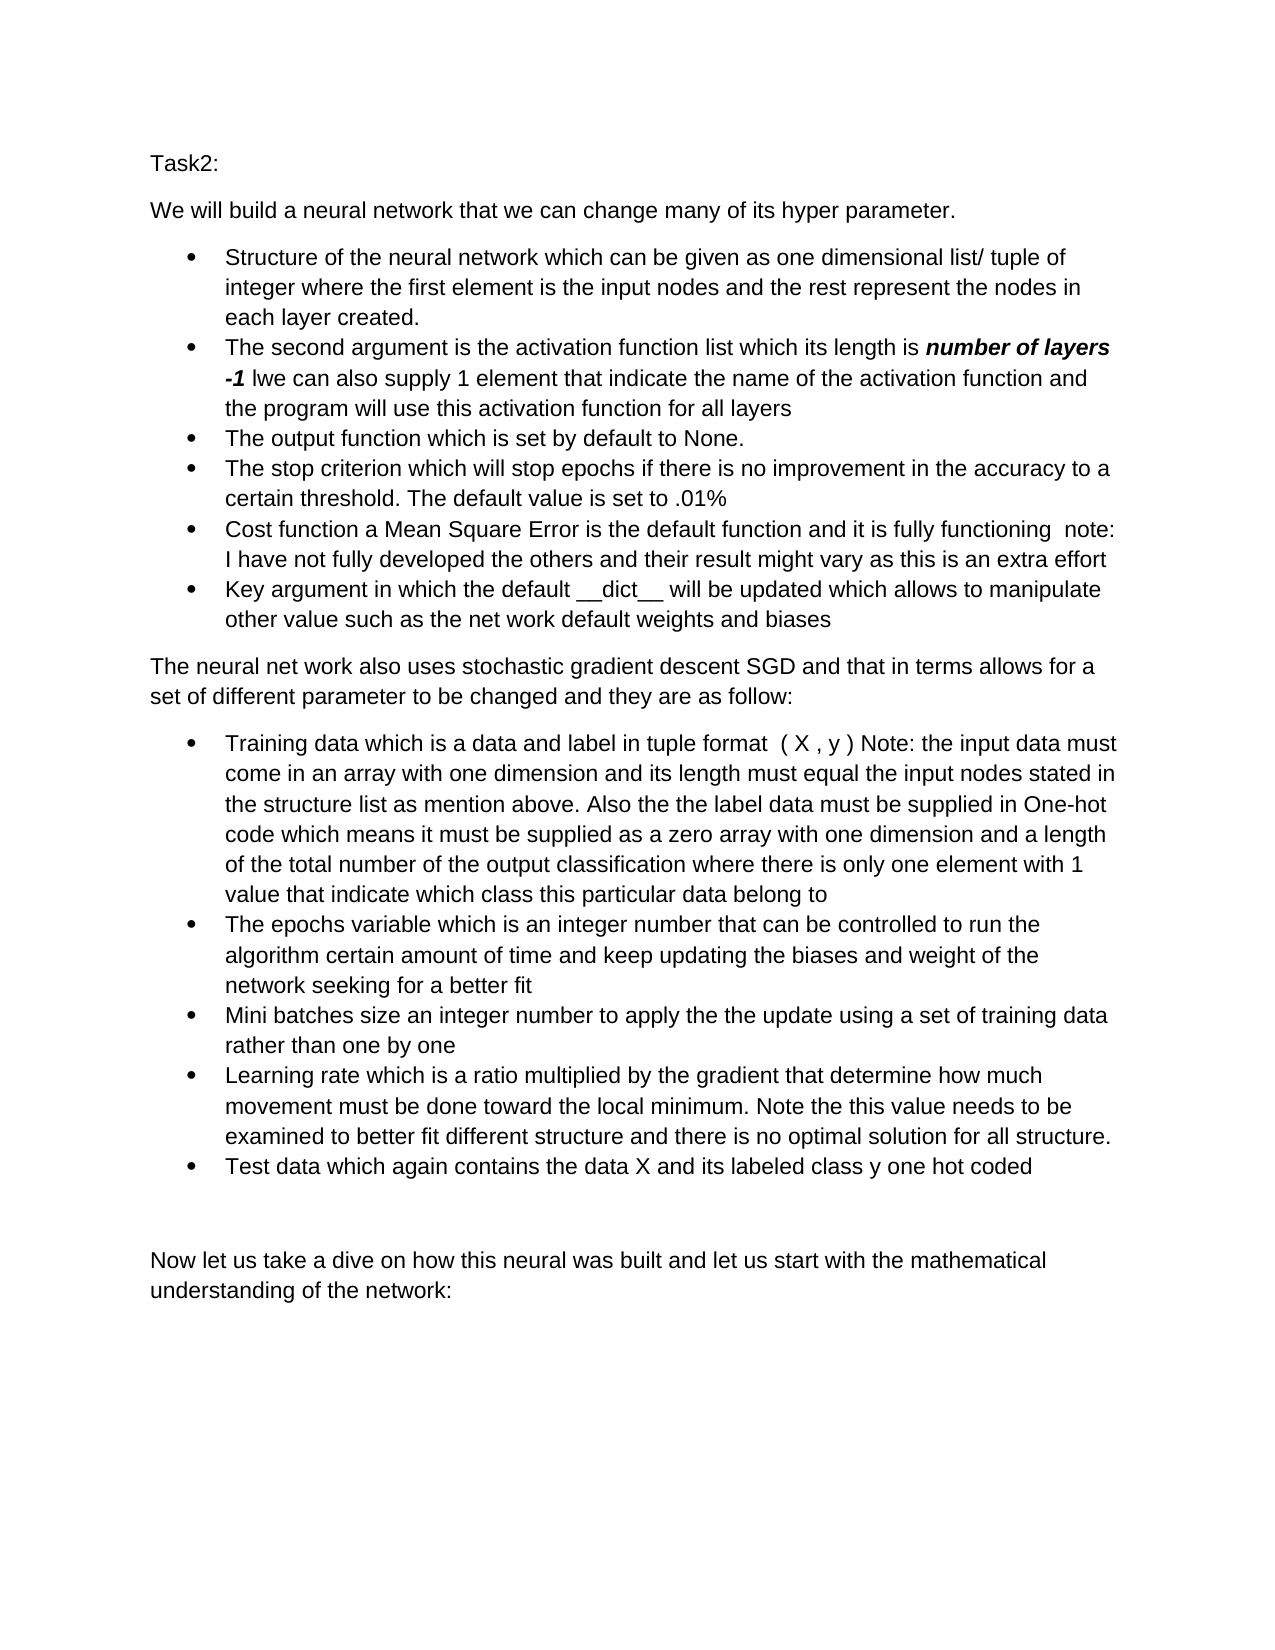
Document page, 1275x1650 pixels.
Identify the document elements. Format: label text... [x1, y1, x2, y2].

list The output function which is set by default to None. [187, 425, 1125, 451]
list Key argument in which the default __dict__ will be updated which allows to manipulate other value such as the net work default weights and biases [187, 576, 1125, 633]
text Task2: [150, 150, 1125, 176]
list Learning rate which is a ratio multiplied by the gradient that determine how much movement must be done toward the local minimum. Note the this value needs to be examined to better fit different structure and there is no optimal solution for all structure. [187, 1062, 1125, 1149]
list The stop criterion which will stop epochs if there is no improvement in the accuracy to a certain threshold. The default value is set to .01% [187, 455, 1125, 512]
list Training data which is a data and label in tuple format ( X , y ) Note: the input data must come in an array with one dimension and its length must equal the input nodes stated in the structure list as mention above. Also the the label data must be supplied in One-hot code which means it must be supplied as a zero array with one dimension and a length of the total number of the output classification where there is only one element with 1 value that indicate which class this particular data belong to [187, 730, 1125, 908]
list The second argument is the activation function list which its length is number of layers -1 lwe can also supply 1 element that indicate the name of the activation function and the program will use this activation function for all layers [187, 334, 1125, 421]
list Cost function a Mean Square Error is the default function and it is fully functioning note: I have not fully developed the others and their result might vary as this is an extra effort [187, 516, 1125, 572]
list The epochs variable which is an integer number that can be controlled to run the algorithm certain amount of time and keep updating the biases and weight of the network seeking for a better fit [187, 911, 1125, 998]
list Structure of the neural network which can be given as one dimensional list/ tuple of integer where the first element is the input nodes and the rest represent the nodes in each layer created. [187, 244, 1125, 331]
text Now let us take a dive on how this neural was built and let us start with the mathematical understanding of the network: [150, 1247, 1125, 1303]
text The neural net work also uses stochastic gradient descent SGD and that in terms allows for a set of different parameter to be changed and they are as follow: [150, 653, 1125, 710]
text We will build a neural network that we can change many of its hyper parameter. [150, 197, 1125, 223]
list Test data which again contains the data X and its labeled class y one hot coded [187, 1153, 1125, 1179]
list Mini batches size an integer number to apply the the update using a set of training data rather than one by one [187, 1002, 1125, 1059]
